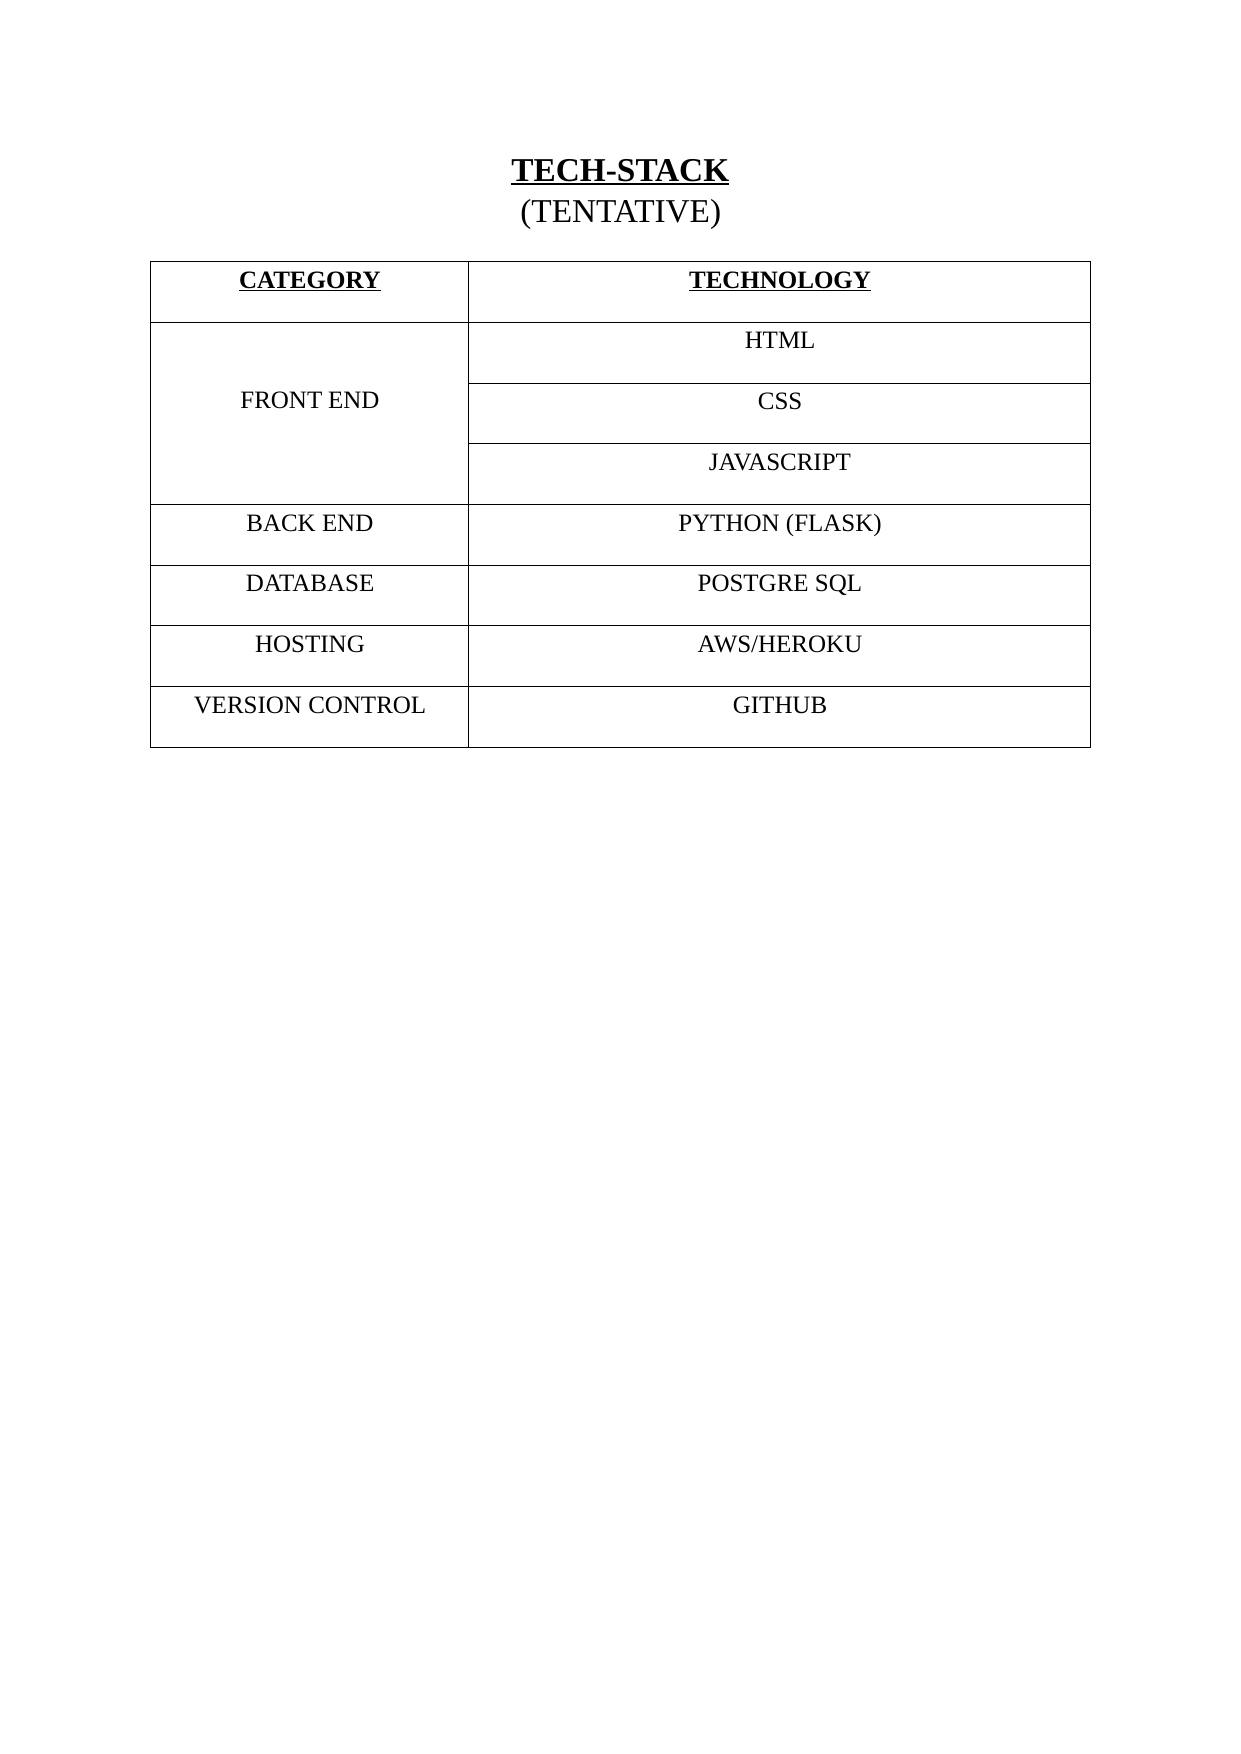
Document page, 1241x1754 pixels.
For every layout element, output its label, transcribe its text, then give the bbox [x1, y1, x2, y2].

text TECH-STACK (TENTATIVE) [150, 150, 1090, 230]
table_header CATEGORY [151, 262, 468, 322]
table_cell GITHUB [469, 687, 1090, 747]
table_cell PYTHON (FLASK) [469, 505, 1090, 564]
table_cell JAVASCRIPT [469, 444, 1090, 504]
table_cell VERSION CONTROL [151, 687, 468, 747]
table_cell HTML [469, 323, 1090, 382]
table_cell BACK END [151, 505, 468, 564]
table_cell AWS/HEROKU [469, 626, 1090, 686]
table_cell DATABASE [151, 566, 468, 625]
table_cell FRONT END [151, 323, 468, 504]
table_cell CSS [469, 384, 1090, 443]
table_header TECHNOLOGY [469, 262, 1090, 322]
table_cell HOSTING [151, 626, 468, 686]
table_cell POSTGRE SQL [469, 566, 1090, 625]
